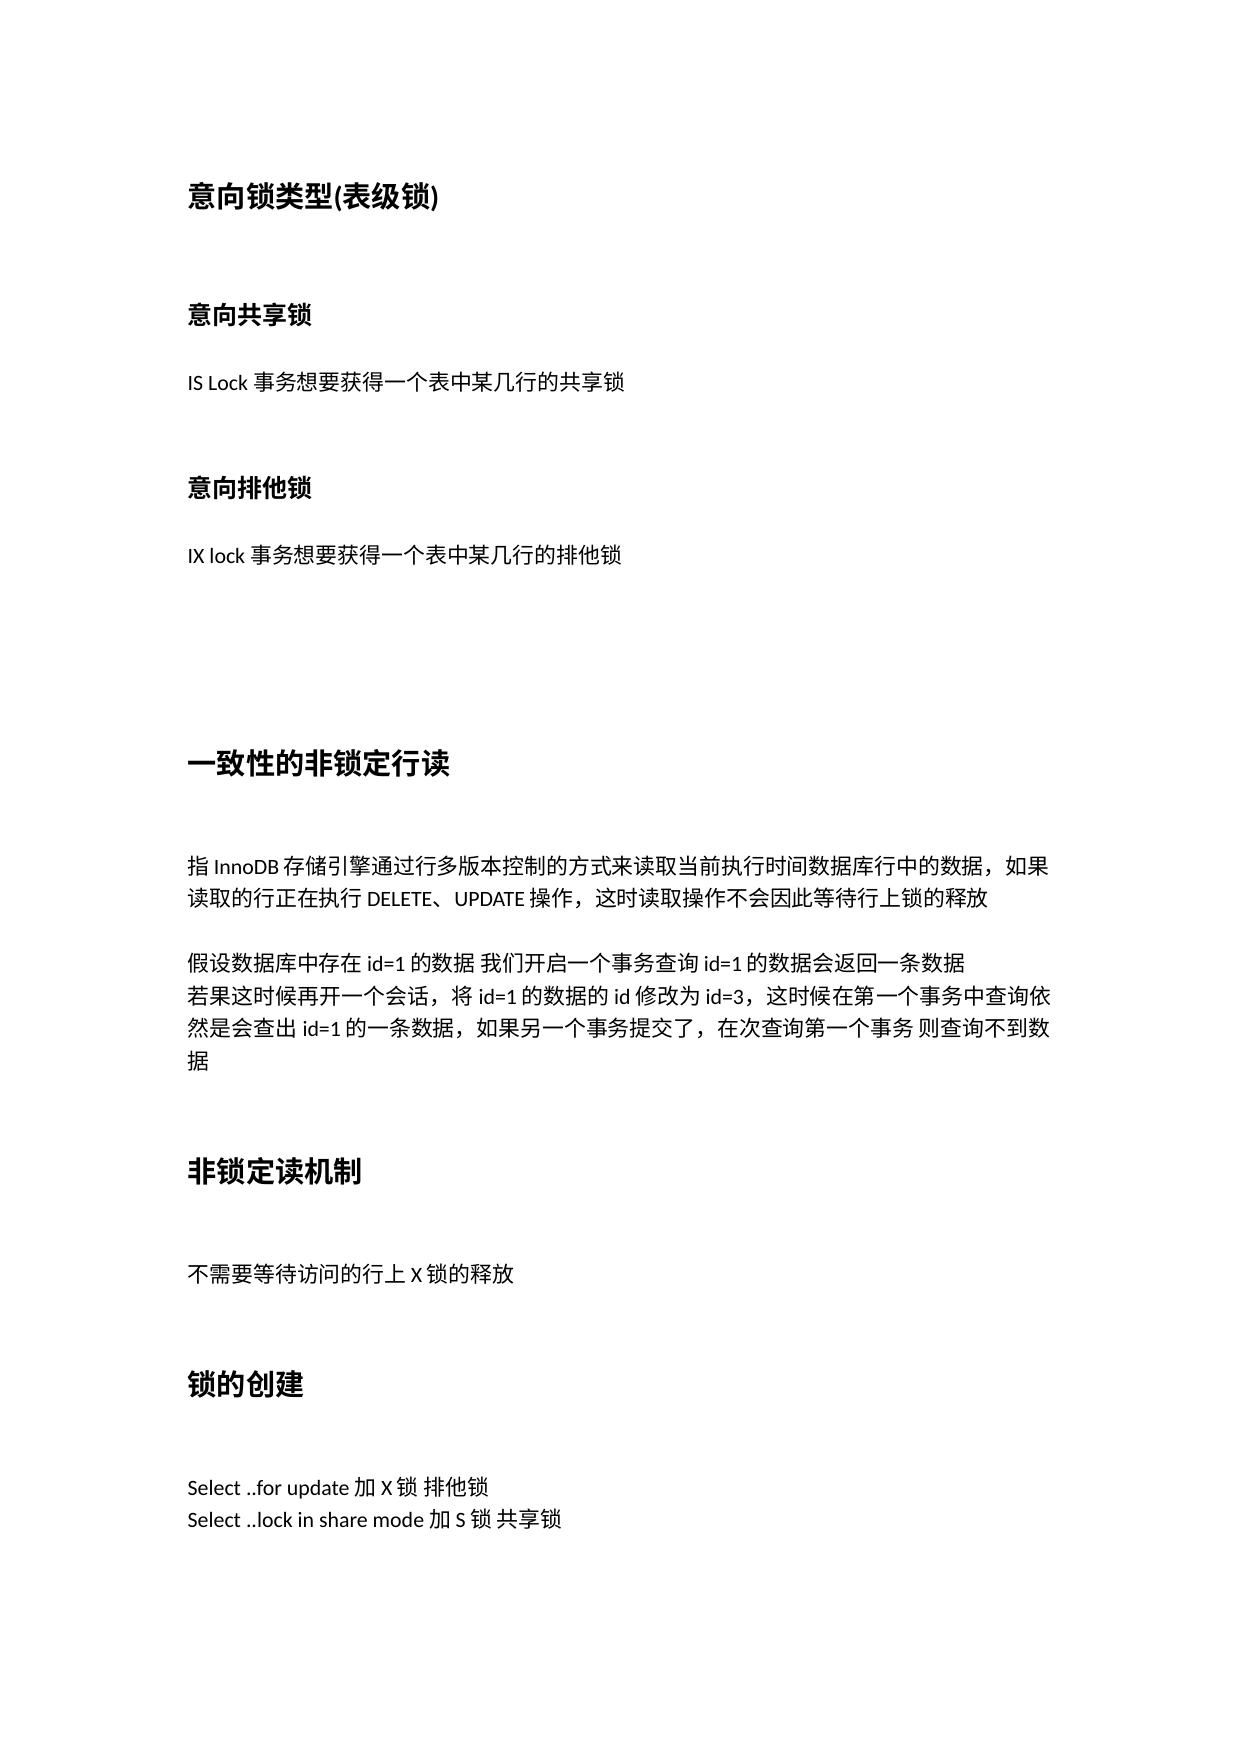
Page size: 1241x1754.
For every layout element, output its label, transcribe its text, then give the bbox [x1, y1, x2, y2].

text IX lock 事务想要获得一个表中某几行的排他锁 [187, 538, 1053, 570]
text IS Lock 事务想要获得一个表中某几行的共享锁 [187, 364, 1053, 397]
text 指InnoDB存储引擎通过行多版本控制的方式来读取当前执行时间数据库行中的数据，如果读取的行正在执行DELETE、UPDATE操作，这时读取操作不会因此等待行上锁的释放 [187, 848, 1053, 913]
subtitle 非锁定读机制 [187, 1138, 1053, 1203]
subtitle 意向排他锁 [187, 454, 1053, 519]
subtitle 意向锁类型(表级锁) [187, 162, 1053, 227]
text Select ..lock in share mode 加S锁 共享锁 [187, 1502, 1053, 1534]
subtitle 意向共享锁 [187, 281, 1053, 346]
text Select ..for update 加X锁 排他锁 [187, 1469, 1053, 1502]
subtitle 一致性的非锁定行读 [187, 729, 1053, 794]
text 不需要等待访问的行上X锁的释放 [187, 1256, 1053, 1289]
text 假设数据库中存在id=1的数据 我们开启一个事务查询id=1的数据会返回一条数据 [187, 946, 1053, 978]
text 若果这时候再开一个会话，将id=1的数据的id修改为id=3，这时候在第一个事务中查询依然是会查出 id=1的一条数据，如果另一个事务提交了，在次查询第一个事务 则查询不到数据 [187, 978, 1053, 1076]
subtitle 锁的创建 [187, 1351, 1053, 1416]
